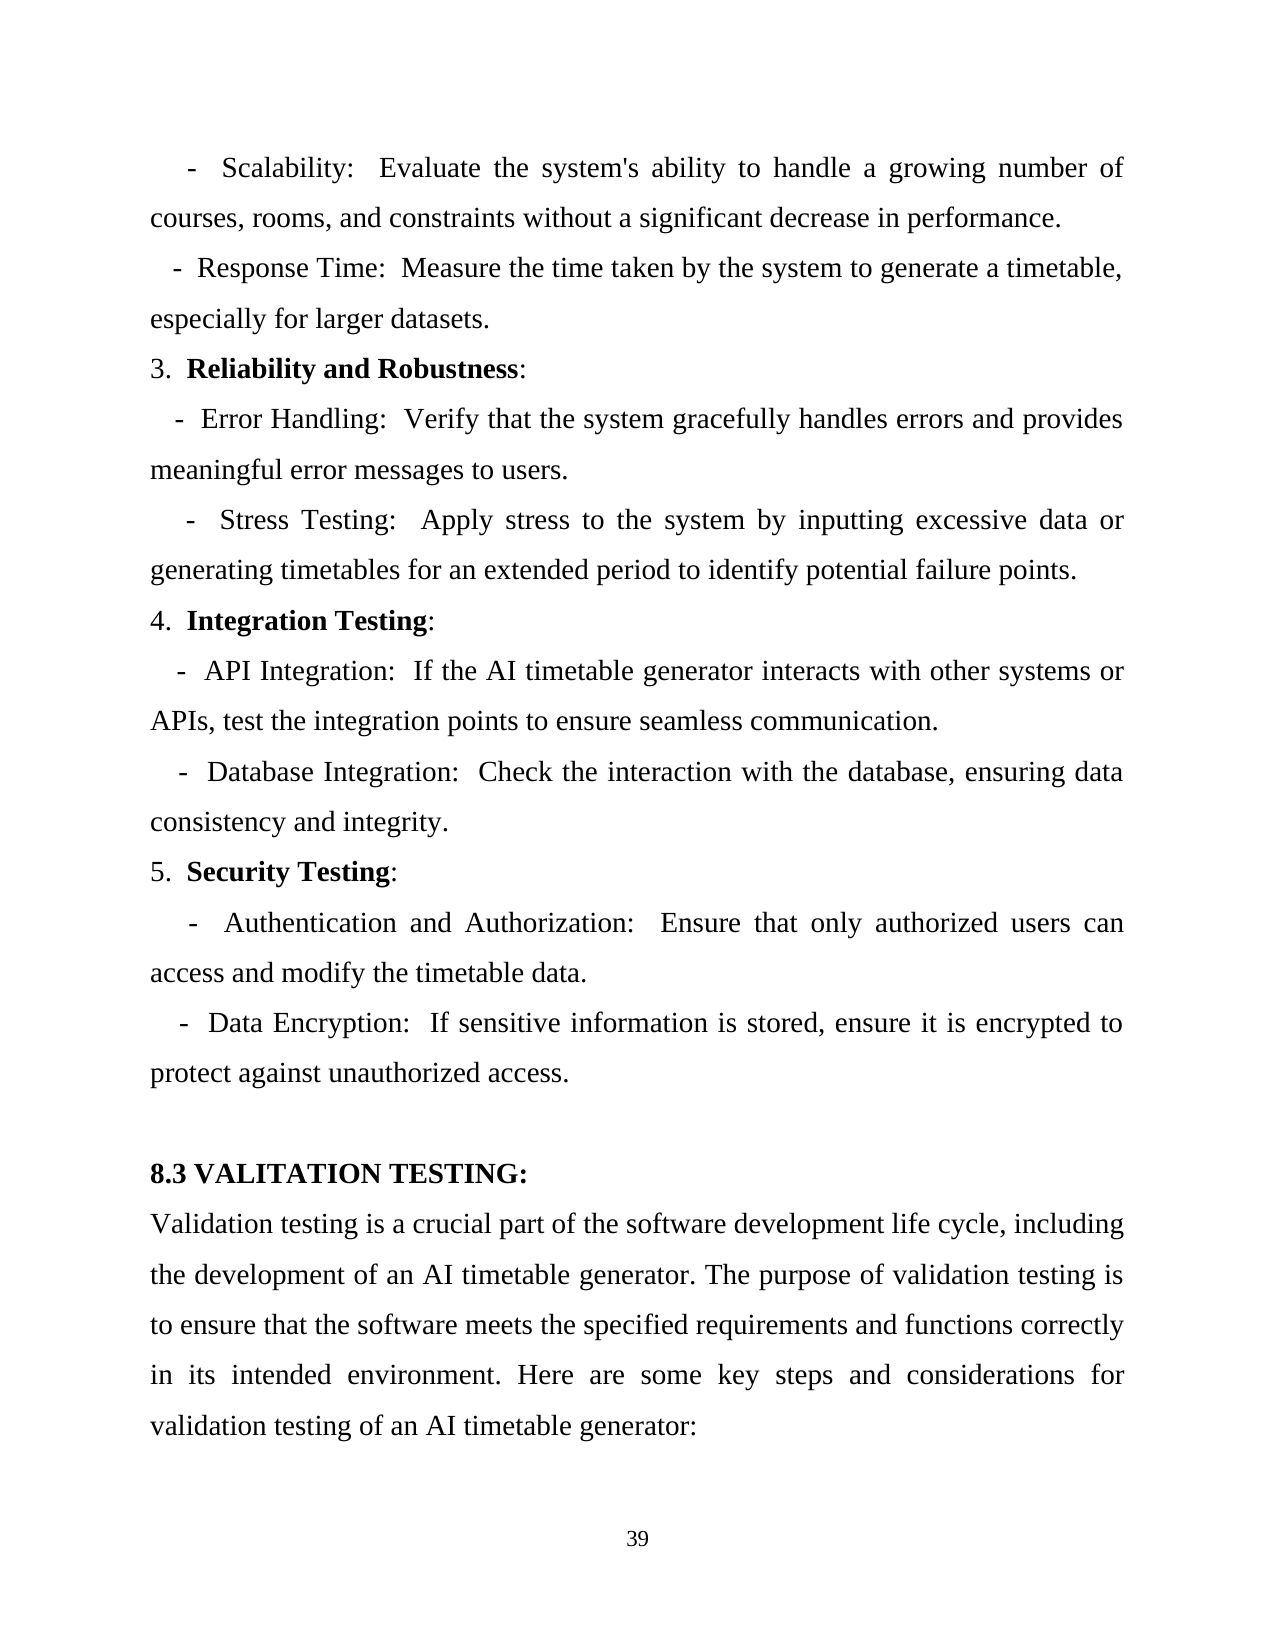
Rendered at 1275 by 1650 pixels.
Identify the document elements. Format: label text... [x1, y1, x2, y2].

text - Stress Testing: Apply stress to the system by inputting excessive data or generating timetables for an extended period to identify potential failure points. [150, 502, 1125, 586]
text 3. Reliability and Robustness: [150, 351, 1125, 385]
text - Authentication and Authorization: Ensure that only authorized users can access and modify the timetable data. [150, 905, 1125, 988]
text - Error Handling: Verify that the system gracefully handles errors and provides meaningful error messages to users. [150, 402, 1125, 485]
text - Database Integration: Check the interaction with the database, ensuring data consistency and integrity. [150, 754, 1125, 838]
text - Data Encryption: If sensitive information is stored, ensure it is encrypted to protect against unauthorized access. [150, 1005, 1125, 1089]
text - Scalability: Evaluate the system's ability to handle a growing number of courses, rooms, and constraints without a significant decrease in performance. [150, 150, 1125, 234]
text 8.3 VALITATION TESTING: [150, 1156, 1125, 1190]
text 5. Security Testing: [150, 854, 1125, 888]
text 4. Integration Testing: [150, 603, 1125, 636]
text Validation testing is a crucial part of the software development life cycle, including the development of an AI timetable generator. The purpose of validation testing is to ensure that the software meets the specified requirements and functions correctly in its intended environment. Here are some key steps and considerations for validation testing of an AI timetable generator: [150, 1207, 1125, 1441]
text - API Integration: If the AI timetable generator interacts with other systems or APIs, test the integration points to ensure seamless communication. [150, 653, 1125, 737]
text - Response Time: Measure the time taken by the system to generate a timetable, especially for larger datasets. [150, 251, 1125, 334]
